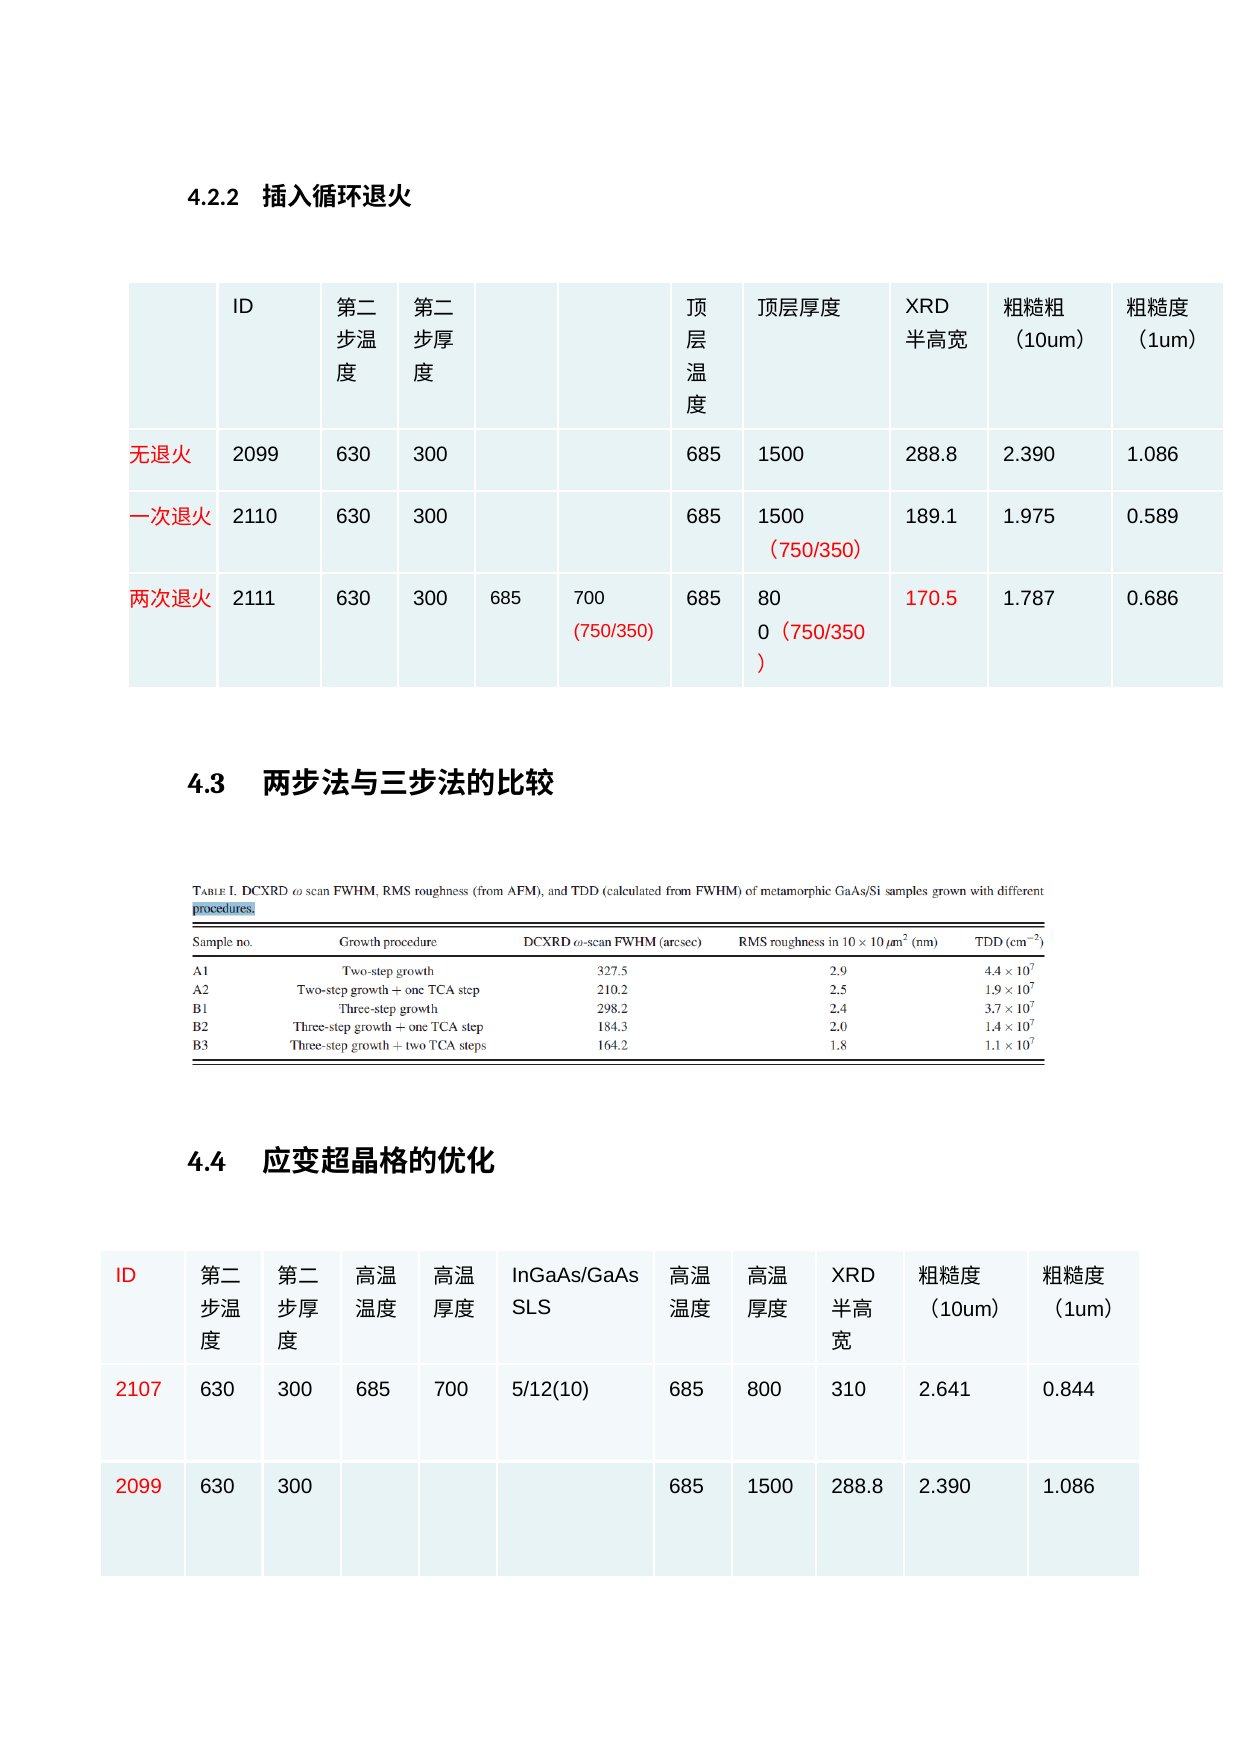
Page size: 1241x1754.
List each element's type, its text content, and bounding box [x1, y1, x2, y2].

table_cell 0.589 [1113, 492, 1223, 572]
table_header 粗糙度（10um） [905, 1251, 1027, 1363]
table_cell 800 [733, 1365, 815, 1460]
table_cell 630 [186, 1463, 261, 1576]
table_header 粗糙度（1um） [1029, 1251, 1139, 1363]
table_cell 2107 [101, 1365, 184, 1460]
table_header 高温温度 [342, 1251, 418, 1363]
table_cell 685 [476, 574, 557, 687]
table_cell 288.8 [891, 430, 987, 490]
table_header 第二步温度 [186, 1251, 261, 1363]
table_header 第二步温度 [322, 283, 397, 428]
table_cell 0.686 [1113, 574, 1223, 687]
table_cell [476, 430, 557, 490]
table_cell [559, 430, 670, 490]
table_cell 2099 [219, 430, 320, 490]
table_cell 300 [399, 430, 474, 490]
table_cell 5/12(10) [498, 1365, 653, 1460]
table_cell 630 [322, 574, 397, 687]
table_cell 685 [655, 1365, 731, 1460]
table_header 高温温度 [655, 1251, 731, 1363]
subtitle 插入循环退火 [187, 162, 1053, 227]
table_header InGaAs/GaAs SLS [498, 1251, 653, 1363]
table_cell 1500 [744, 430, 889, 490]
table_cell 无退火 [129, 430, 216, 490]
table_header 顶层厚度 [744, 283, 889, 428]
table_cell [476, 492, 557, 572]
table_cell 1.787 [989, 574, 1111, 687]
table_cell 685 [655, 1463, 731, 1576]
table_header 第二步厚度 [264, 1251, 340, 1363]
table_cell [559, 492, 670, 572]
table_header [559, 283, 670, 428]
table_cell 685 [672, 430, 742, 490]
table_header 高温厚度 [733, 1251, 815, 1363]
table_cell 2099 [101, 1463, 184, 1576]
table_cell 2.390 [989, 430, 1111, 490]
subtitle 两步法与三步法的比较 [187, 748, 1053, 813]
table_cell 288.8 [817, 1463, 903, 1576]
table_cell 2.390 [905, 1463, 1027, 1576]
subtitle 应变超晶格的优化 [187, 1126, 1053, 1191]
table_header 粗糙度（1um） [1113, 283, 1223, 428]
table_cell 1500 [733, 1463, 815, 1576]
table_cell 630 [322, 492, 397, 572]
table_cell 685 [672, 492, 742, 572]
table_cell 2111 [219, 574, 320, 687]
table_header ID [219, 283, 320, 428]
table_header XRD半高宽 [891, 283, 987, 428]
table_cell 两次退火 [129, 574, 216, 687]
table_cell 170.5 [891, 574, 987, 687]
table_cell [342, 1463, 418, 1576]
table_cell 310 [817, 1365, 903, 1460]
table_cell 685 [342, 1365, 418, 1460]
table_header [476, 283, 557, 428]
table_cell 685 [672, 574, 742, 687]
table_cell 0.844 [1029, 1365, 1139, 1460]
table_cell 300 [399, 574, 474, 687]
table_cell 1500 （750/350） [744, 492, 889, 572]
table_header 粗糙粗（10um） [989, 283, 1111, 428]
picture [187, 871, 1053, 1079]
table_cell 189.1 [891, 492, 987, 572]
table_cell 700 (750/350) [559, 574, 670, 687]
table_header ID [101, 1251, 184, 1363]
table_cell 630 [322, 430, 397, 490]
table_cell 300 [399, 492, 474, 572]
table_cell 300 [264, 1463, 340, 1576]
table_cell 1.086 [1113, 430, 1223, 490]
table_header 高温厚度 [420, 1251, 496, 1363]
table_cell 700 [420, 1365, 496, 1460]
table_cell 2.641 [905, 1365, 1027, 1460]
table_cell 1.975 [989, 492, 1111, 572]
table_header XRD半高宽 [817, 1251, 903, 1363]
table_cell 1.086 [1029, 1463, 1139, 1576]
table_cell 630 [186, 1365, 261, 1460]
table_cell [498, 1463, 653, 1576]
table_cell 2110 [219, 492, 320, 572]
table_header [129, 283, 216, 428]
table_header 顶层温度 [672, 283, 742, 428]
table_cell 300 [264, 1365, 340, 1460]
table_cell 800（750/350） [744, 574, 889, 687]
table_header 第二步厚度 [399, 283, 474, 428]
table_cell 一次退火 [129, 492, 216, 572]
table_cell [420, 1463, 496, 1576]
